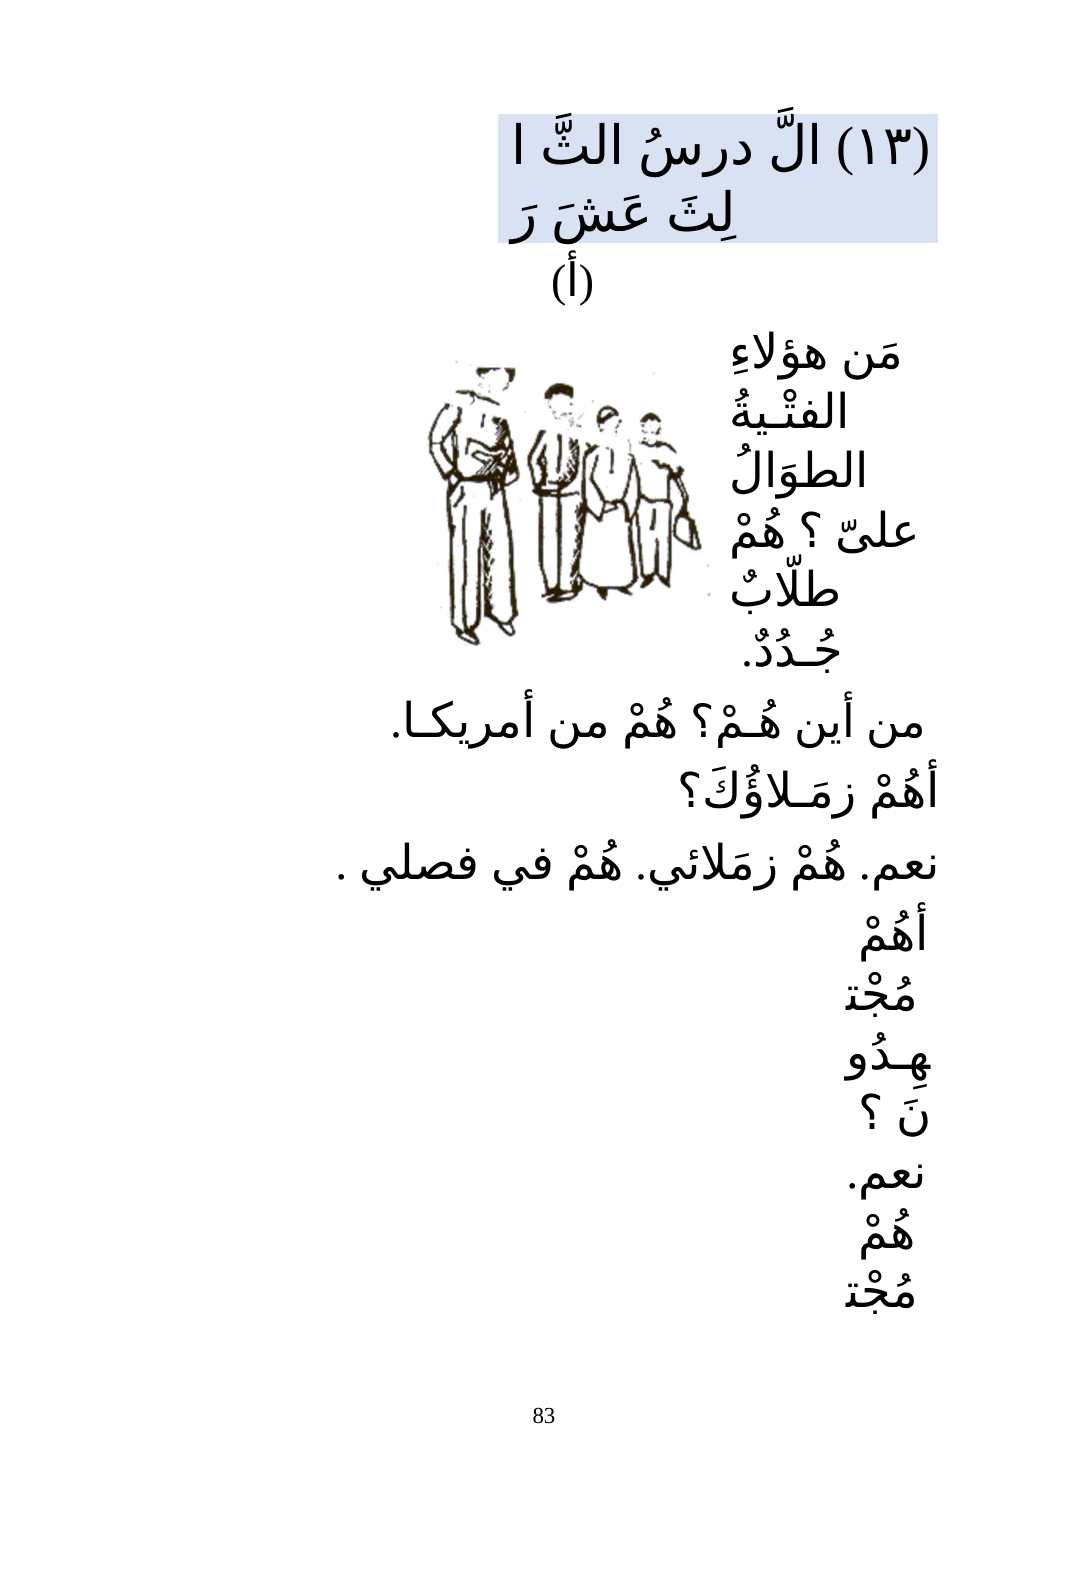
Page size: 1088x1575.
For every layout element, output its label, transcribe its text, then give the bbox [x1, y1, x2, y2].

text من أين هُـمْ؟ هُمْ من أمريكـا. [372, 692, 938, 747]
text نعم. هُمْ زمَلائي. هُمْ في فصلي . [184, 834, 939, 889]
text أهُمْ زمَـلاؤُكَ؟ [372, 763, 939, 818]
picture [422, 359, 711, 649]
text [847, 906, 938, 1318]
text (أ) [144, 254, 939, 307]
subtitle (١٣) الَّ درسُ الثَّ ا لِثَ عَشَ رَ [498, 114, 938, 243]
